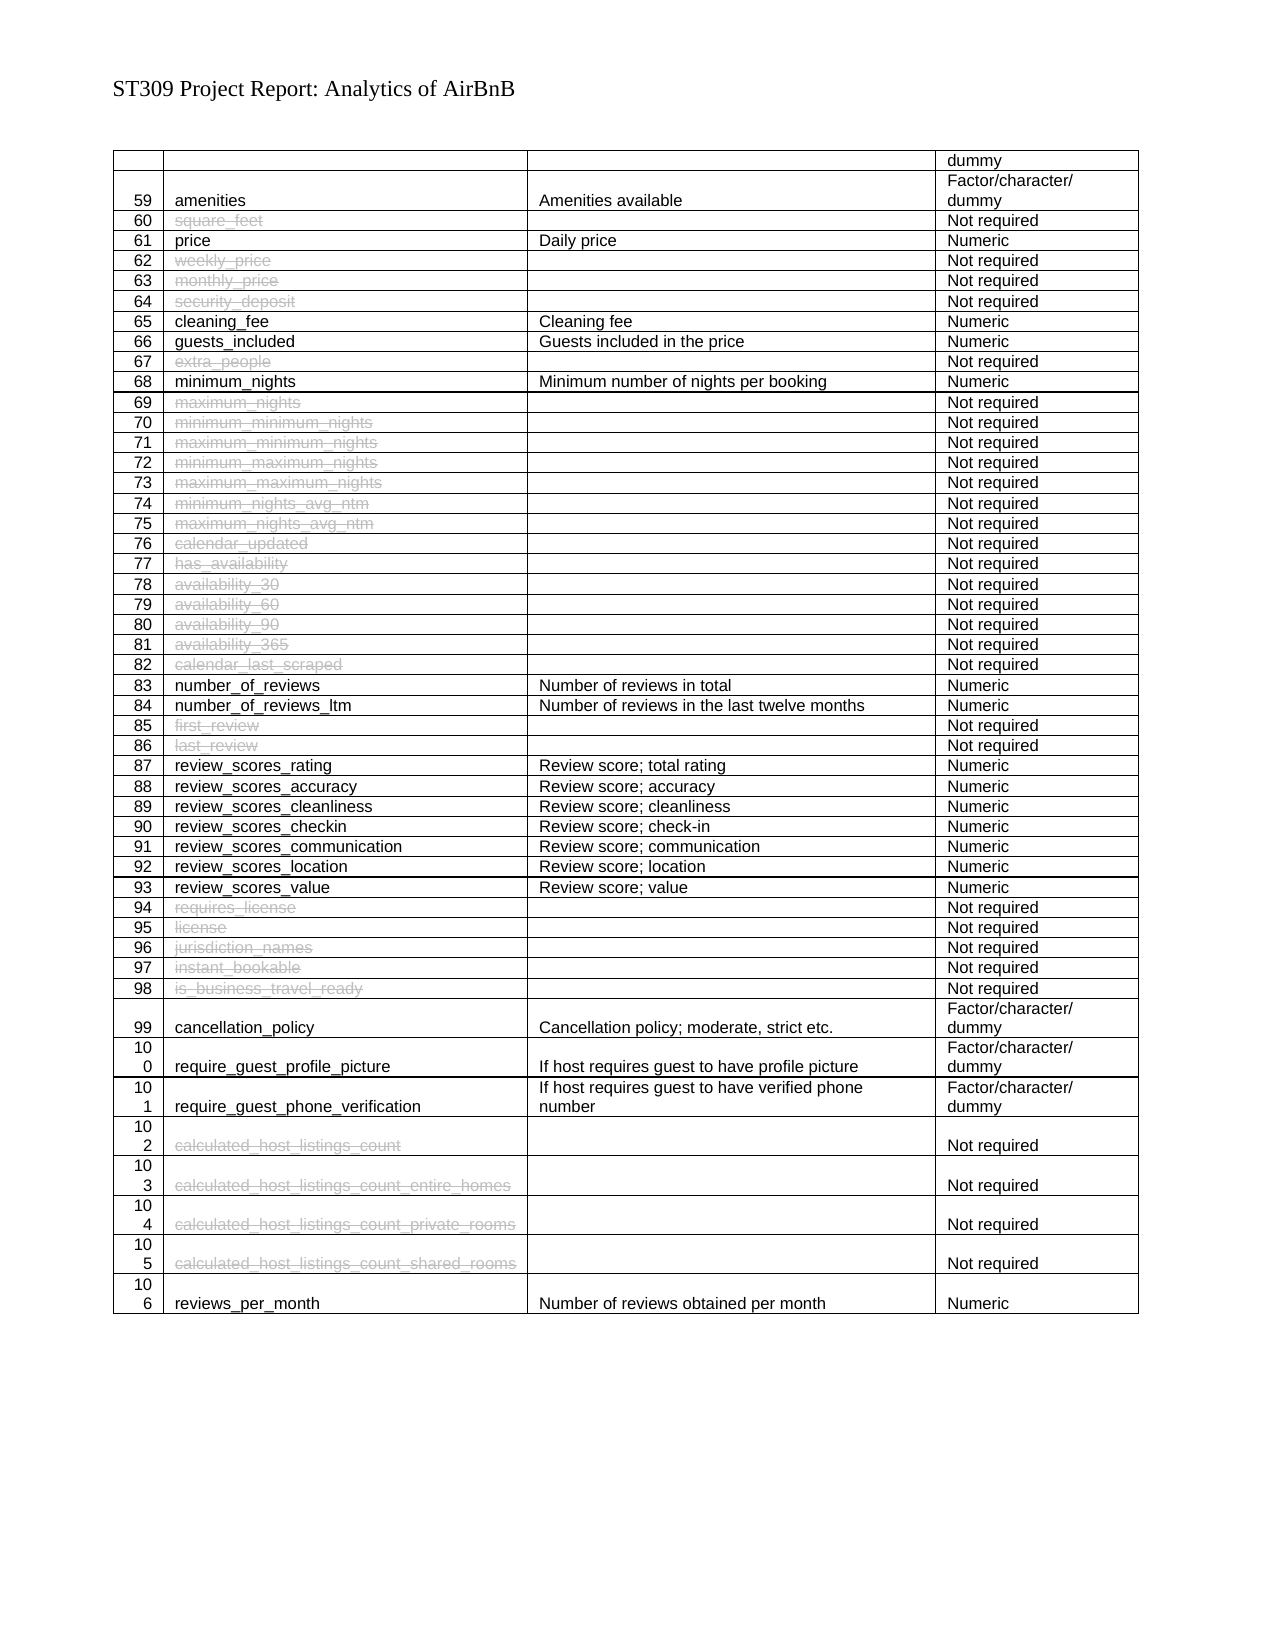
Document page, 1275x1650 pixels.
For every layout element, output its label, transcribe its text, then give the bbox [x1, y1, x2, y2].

table_cell If host requires guest to have profile picture [528, 1038, 935, 1076]
table_cell Review score; cleanliness [528, 797, 935, 816]
table_cell monthly_price [164, 271, 527, 290]
table_cell Numeric [936, 372, 1138, 391]
table_cell 80 [114, 615, 163, 634]
table_cell Not required [936, 574, 1138, 593]
table_cell Number of reviews in the last twelve months [528, 696, 935, 715]
table_cell Not required [936, 271, 1138, 290]
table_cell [936, 151, 1138, 170]
table_cell 83 [114, 675, 163, 694]
table_cell first_review [164, 716, 527, 735]
table_cell Not required [936, 453, 1138, 472]
table_cell 82 [114, 655, 163, 674]
table_cell calculated_host_listings_count_shared_rooms [164, 1235, 527, 1273]
table_cell 72 [114, 453, 163, 472]
table_cell Numeric [936, 756, 1138, 775]
table_cell Minimum number of nights per booking [528, 372, 935, 391]
table_cell [528, 574, 935, 593]
table_cell Numeric [936, 312, 1138, 331]
table_cell 66 [114, 332, 163, 351]
table_cell Review score; total rating [528, 756, 935, 775]
table_cell 101 [114, 1078, 163, 1116]
table_cell bed_type [164, 151, 527, 170]
table_cell If host requires guest to have verified phone number [528, 1078, 935, 1116]
table_cell 76 [114, 534, 163, 553]
table_cell 106 [114, 1274, 163, 1313]
table_cell 62 [114, 251, 163, 270]
table_cell Not required [936, 898, 1138, 917]
table_cell Amenities available [528, 171, 935, 209]
table_cell maximum_maximum_nights [164, 473, 527, 492]
table_cell 86 [114, 736, 163, 755]
table_cell 64 [114, 291, 163, 311]
table_cell [528, 716, 935, 735]
table_cell 89 [114, 797, 163, 816]
table_cell 58 [114, 151, 163, 170]
table_cell Factor/character/dummy [936, 1078, 1138, 1116]
table_cell [528, 898, 935, 917]
table_cell Type of bed [528, 151, 935, 170]
table_cell is_business_travel_ready [164, 979, 527, 998]
table_cell Not required [936, 938, 1138, 957]
table_cell 78 [114, 574, 163, 593]
table_cell availability_30 [164, 574, 527, 593]
table_cell Not required [936, 1235, 1138, 1273]
table_cell Not required [936, 413, 1138, 432]
table_cell 99 [114, 999, 163, 1037]
table_cell calculated_host_listings_count [164, 1117, 527, 1155]
table_cell instant_bookable [164, 958, 527, 977]
table_cell Number of reviews in total [528, 675, 935, 694]
table_cell Not required [936, 979, 1138, 998]
table_cell review_scores_accuracy [164, 776, 527, 796]
table_cell [528, 352, 935, 371]
table_cell 87 [114, 756, 163, 775]
table_cell Numeric [936, 797, 1138, 816]
table_cell Not required [936, 736, 1138, 755]
table_cell [528, 1117, 935, 1155]
table_cell Numeric [936, 696, 1138, 715]
table_cell 70 [114, 413, 163, 432]
table_cell 63 [114, 271, 163, 290]
table_cell 65 [114, 312, 163, 331]
table_cell require_guest_phone_verification [164, 1078, 527, 1116]
table_cell Not required [936, 918, 1138, 937]
table_cell maximum_minimum_nights [164, 433, 527, 452]
table_cell cleaning_fee [164, 312, 527, 331]
table_cell cancellation_policy [164, 999, 527, 1037]
table_cell Not required [936, 352, 1138, 371]
table_cell Review score; location [528, 857, 935, 876]
table_cell has_availability [164, 554, 527, 573]
table_cell 105 [114, 1235, 163, 1273]
table_cell [528, 271, 935, 290]
table_cell Not required [936, 251, 1138, 270]
table_cell [528, 494, 935, 513]
table_cell 68 [114, 372, 163, 391]
table_cell license [164, 918, 527, 937]
table_cell Not required [936, 473, 1138, 492]
table_cell [528, 1196, 935, 1234]
table_cell [528, 918, 935, 937]
table_cell 79 [114, 595, 163, 614]
table_cell Not required [936, 554, 1138, 573]
table_cell 67 [114, 352, 163, 371]
table_cell Numeric [936, 837, 1138, 856]
table_cell Numeric [936, 857, 1138, 876]
table_cell 102 [114, 1117, 163, 1155]
table_cell extra_people [164, 352, 527, 371]
table_cell [528, 938, 935, 957]
table_cell review_scores_rating [164, 756, 527, 775]
table_cell minimum_minimum_nights [164, 413, 527, 432]
table_cell 59 [114, 171, 163, 209]
table_cell 103 [114, 1156, 163, 1194]
table_cell Not required [936, 291, 1138, 311]
table_cell Numeric [936, 1274, 1138, 1313]
table_cell Not required [936, 534, 1138, 553]
table_cell Numeric [936, 878, 1138, 897]
table_cell require_guest_profile_picture [164, 1038, 527, 1076]
table_cell 88 [114, 776, 163, 796]
table_cell Not required [936, 433, 1138, 452]
table_cell [528, 251, 935, 270]
table_cell [528, 433, 935, 452]
table_cell 81 [114, 635, 163, 654]
table_cell Factor/character/dummy [936, 1038, 1138, 1076]
table_cell 97 [114, 958, 163, 977]
table_cell 60 [114, 211, 163, 230]
table_cell Guests included in the price [528, 332, 935, 351]
table_cell calculated_host_listings_count_entire_homes [164, 1156, 527, 1194]
table_cell Not required [936, 595, 1138, 614]
table_cell price [164, 231, 527, 250]
table_cell [528, 595, 935, 614]
table_cell [528, 453, 935, 472]
table_cell Not required [936, 716, 1138, 735]
table_cell Numeric [936, 231, 1138, 250]
table_cell [528, 514, 935, 533]
table_cell Not required [936, 1156, 1138, 1194]
table_cell 96 [114, 938, 163, 957]
table_cell Factor/character/dummy [936, 999, 1138, 1037]
table_cell [528, 1235, 935, 1273]
table_cell 94 [114, 898, 163, 917]
table_cell minimum_maximum_nights [164, 453, 527, 472]
table_cell 61 [114, 231, 163, 250]
table_cell 100 [114, 1038, 163, 1076]
table_cell [528, 393, 935, 412]
table_cell 77 [114, 554, 163, 573]
table_cell Cancellation policy; moderate, strict etc. [528, 999, 935, 1037]
table_cell requires_license [164, 898, 527, 917]
table_cell availability_365 [164, 635, 527, 654]
table_cell calendar_updated [164, 534, 527, 553]
table_cell square_feet [164, 211, 527, 230]
table_cell Not required [936, 393, 1138, 412]
table_cell [528, 554, 935, 573]
table_cell minimum_nights_avg_ntm [164, 494, 527, 513]
table_cell 73 [114, 473, 163, 492]
table_cell 92 [114, 857, 163, 876]
table_cell review_scores_cleanliness [164, 797, 527, 816]
table_cell [528, 1156, 935, 1194]
table_cell Review score; value [528, 878, 935, 897]
table_cell [528, 736, 935, 755]
table_cell Numeric [936, 675, 1138, 694]
table_cell minimum_nights [164, 372, 527, 391]
table_cell [528, 979, 935, 998]
table_cell [528, 958, 935, 977]
table_cell Not required [936, 494, 1138, 513]
table_cell Numeric [936, 817, 1138, 836]
table_cell maximum_nights_avg_ntm [164, 514, 527, 533]
table_cell 93 [114, 878, 163, 897]
table_cell 91 [114, 837, 163, 856]
table_cell Review score; accuracy [528, 776, 935, 796]
table_cell calendar_last_scraped [164, 655, 527, 674]
table_cell 85 [114, 716, 163, 735]
table_cell Not required [936, 514, 1138, 533]
table_cell 98 [114, 979, 163, 998]
table_cell [528, 534, 935, 553]
table_cell review_scores_location [164, 857, 527, 876]
table_cell Daily price [528, 231, 935, 250]
table_cell review_scores_value [164, 878, 527, 897]
table_cell 69 [114, 393, 163, 412]
table_cell availability_90 [164, 615, 527, 634]
table_cell weekly_price [164, 251, 527, 270]
table_cell reviews_per_month [164, 1274, 527, 1313]
table_cell Numeric [936, 776, 1138, 796]
table_cell Review score; check-in [528, 817, 935, 836]
table_cell guests_included [164, 332, 527, 351]
table_cell Not required [936, 635, 1138, 654]
table_cell last_review [164, 736, 527, 755]
table_cell calculated_host_listings_count_private_rooms [164, 1196, 527, 1234]
table_cell availability_60 [164, 595, 527, 614]
table_cell 84 [114, 696, 163, 715]
table_cell Numeric [936, 332, 1138, 351]
table_cell Cleaning fee [528, 312, 935, 331]
table_cell amenities [164, 171, 527, 209]
table_cell maximum_nights [164, 393, 527, 412]
table_cell Not required [936, 655, 1138, 674]
table_cell 95 [114, 918, 163, 937]
table_cell 74 [114, 494, 163, 513]
table_cell [528, 291, 935, 311]
table_cell security_deposit [164, 291, 527, 311]
table_cell Not required [936, 958, 1138, 977]
table_cell [528, 635, 935, 654]
table_cell Not required [936, 1117, 1138, 1155]
table_cell 75 [114, 514, 163, 533]
table_cell [528, 413, 935, 432]
table_cell number_of_reviews_ltm [164, 696, 527, 715]
table_cell [528, 615, 935, 634]
table_cell [528, 211, 935, 230]
table_cell Review score; communication [528, 837, 935, 856]
table_cell Number of reviews obtained per month [528, 1274, 935, 1313]
table_cell review_scores_checkin [164, 817, 527, 836]
table_cell [528, 473, 935, 492]
table_cell 71 [114, 433, 163, 452]
table_cell Not required [936, 615, 1138, 634]
table_cell review_scores_communication [164, 837, 527, 856]
table_cell Not required [936, 1196, 1138, 1234]
table_cell [528, 655, 935, 674]
table_cell Not required [936, 211, 1138, 230]
table_cell 104 [114, 1196, 163, 1234]
table_cell number_of_reviews [164, 675, 527, 694]
table_cell jurisdiction_names [164, 938, 527, 957]
table_cell Factor/character/dummy [936, 171, 1138, 209]
table_cell 90 [114, 817, 163, 836]
